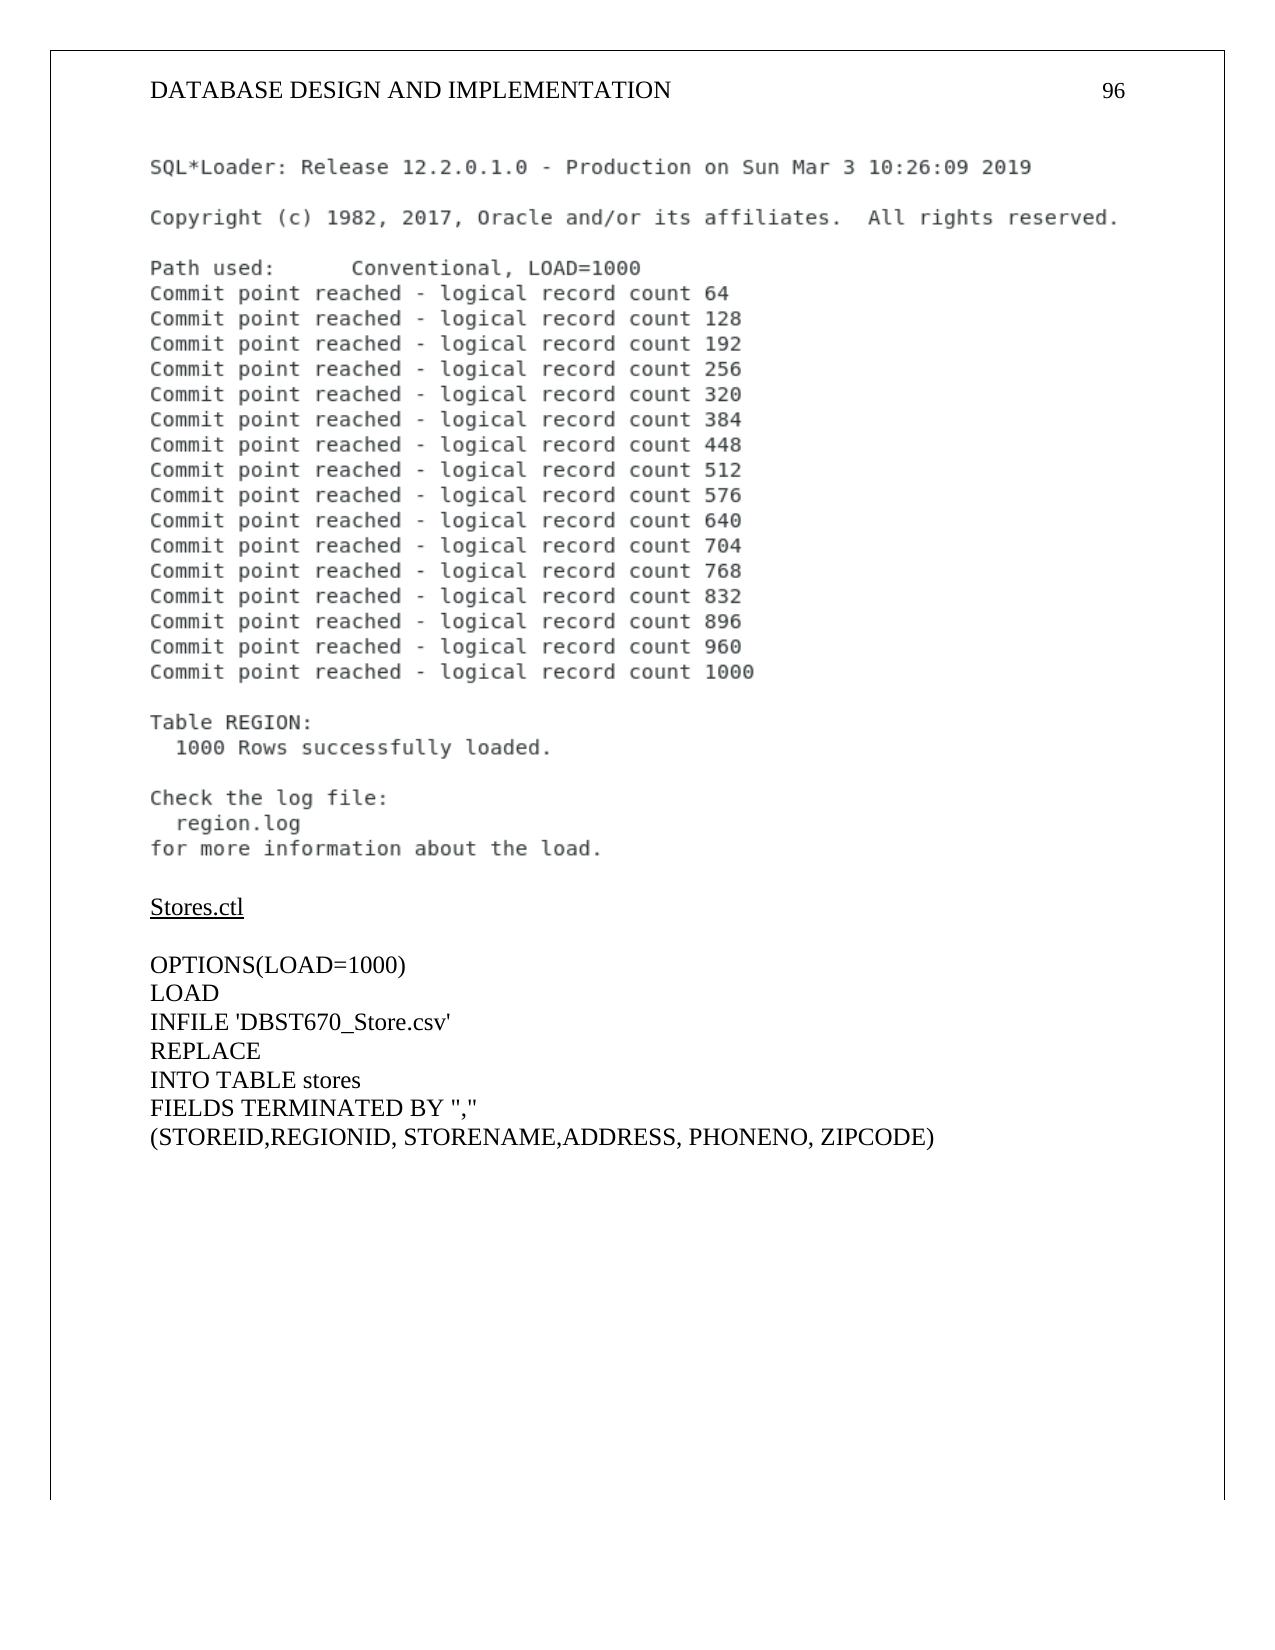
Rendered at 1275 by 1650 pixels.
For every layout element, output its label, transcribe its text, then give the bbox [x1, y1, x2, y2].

text INFILE 'DBST670_Store.csv' [150, 1007, 1125, 1036]
text OPTIONS(LOAD=1000) [150, 950, 1125, 978]
text INTO TABLE stores [150, 1065, 1125, 1093]
picture [150, 150, 1125, 864]
text LOAD [150, 978, 1125, 1007]
text FIELDS TERMINATED BY "," [150, 1093, 1125, 1122]
text (STOREID,REGIONID, STORENAME,ADDRESS, PHONENO, ZIPCODE) [150, 1122, 1125, 1151]
text Stores.ctl [150, 892, 1125, 921]
text REPLACE [150, 1036, 1125, 1065]
